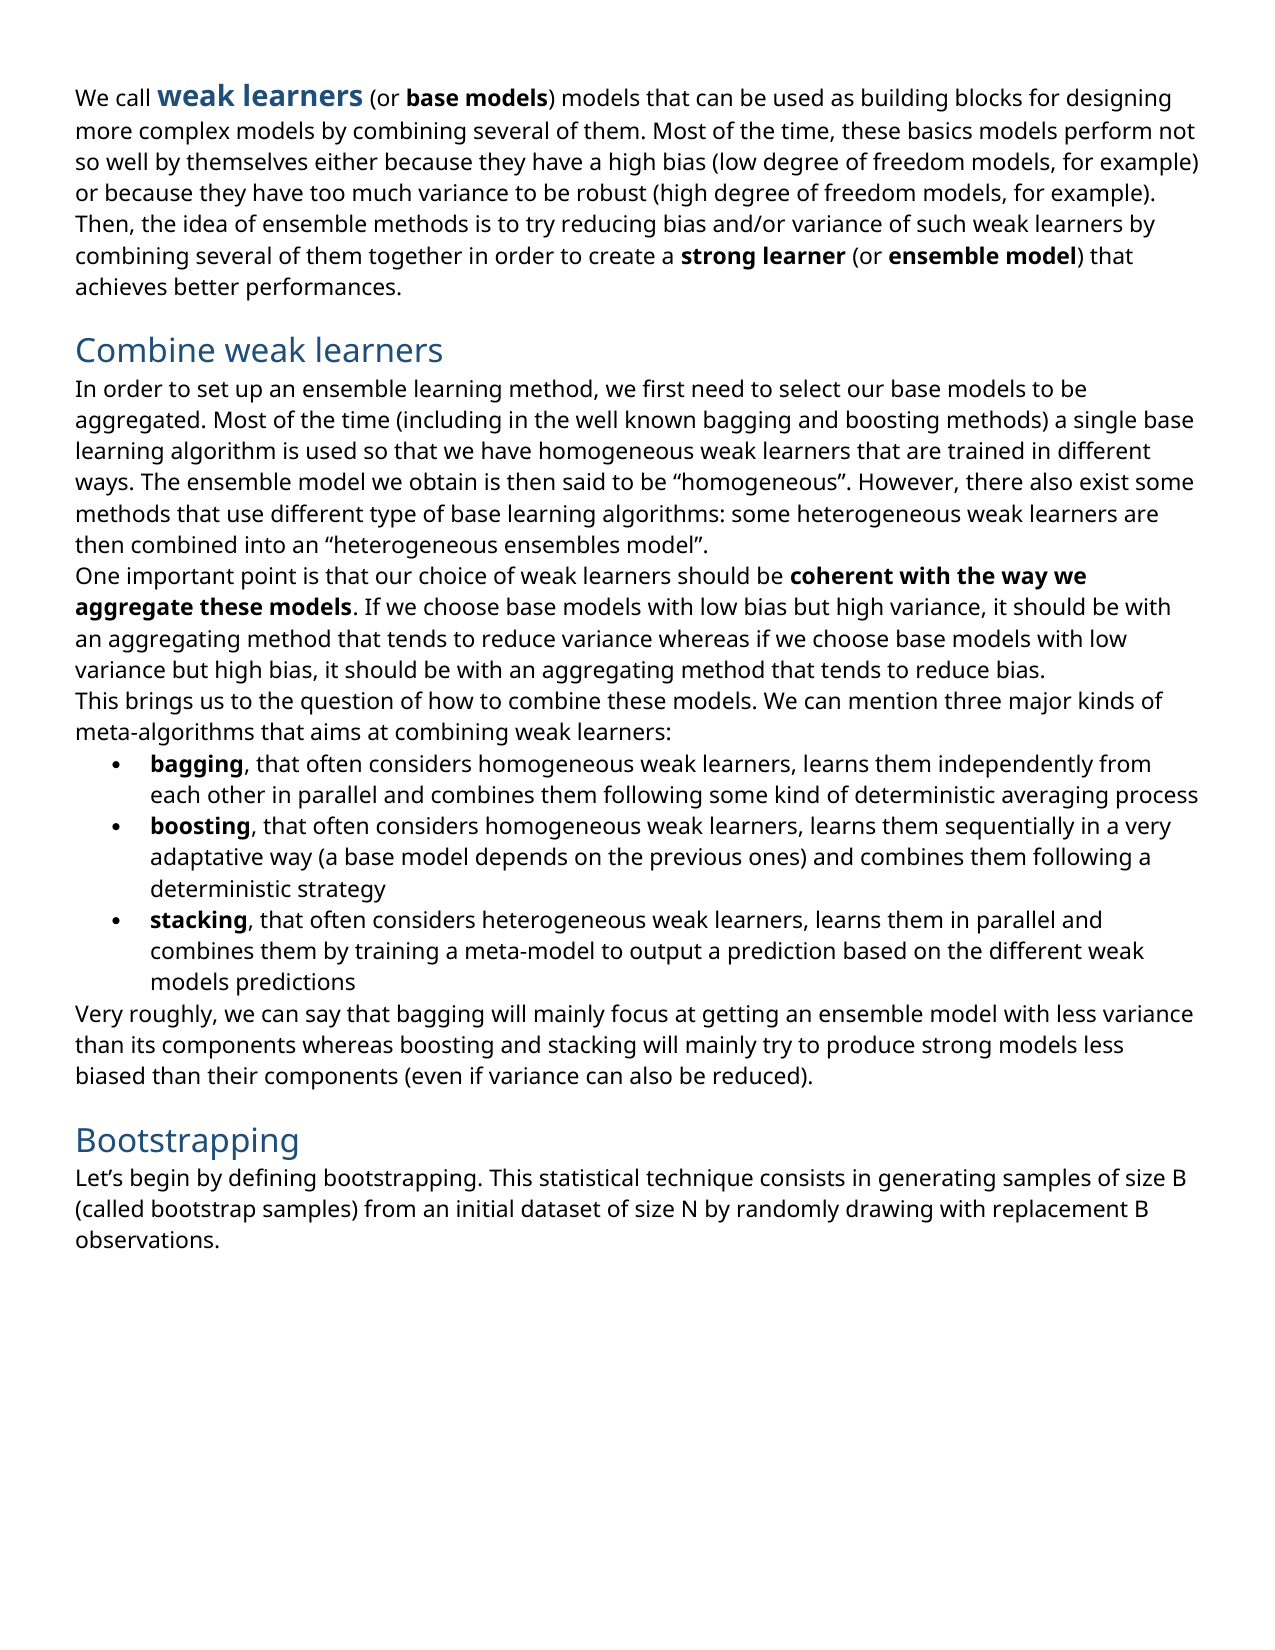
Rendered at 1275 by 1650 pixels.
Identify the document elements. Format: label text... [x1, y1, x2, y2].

text Very roughly, we can say that bagging will mainly focus at getting an ensemble model with less variance than its components whereas boosting and stacking will mainly try to produce strong models less biased than their components (even if variance can also be reduced). [75, 998, 1200, 1091]
list boosting, that often considers homogeneous weak learners, learns them sequentially in a very adaptative way (a base model depends on the previous ones) and combines them following a deterministic strategy [112, 810, 1200, 904]
list stacking, that often considers heterogeneous weak learners, learns them in parallel and combines them by training a meta-model to output a prediction based on the different weak models predictions [112, 904, 1200, 998]
text One important point is that our choice of weak learners should be coherent with the way we aggregate these models. If we choose base models with low bias but high variance, it should be with an aggregating method that tends to reduce variance whereas if we choose base models with low variance but high bias, it should be with an aggregating method that tends to reduce bias. [75, 560, 1200, 685]
text This brings us to the question of how to combine these models. We can mention three major kinds of meta-algorithms that aims at combining weak learners: [75, 685, 1200, 748]
text We call weak learners (or base models) models that can be used as building blocks for designing more complex models by combining several of them. Most of the time, these basics models perform not so well by themselves either because they have a high bias (low degree of freedom models, for example) or because they have too much variance to be robust (high degree of freedom models, for example). Then, the idea of ensemble methods is to try reducing bias and/or variance of such weak learners by combining several of them together in order to create a strong learner (or ensemble model) that achieves better performances. [75, 75, 1200, 302]
subtitle Bootstrapping [75, 1116, 1200, 1162]
text In order to set up an ensemble learning method, we first need to select our base models to be aggregated. Most of the time (including in the well known bagging and boosting methods) a single base learning algorithm is used so that we have homogeneous weak learners that are trained in different ways. The ensemble model we obtain is then said to be “homogeneous”. However, there also exist some methods that use different type of base learning algorithms: some heterogeneous weak learners are then combined into an “heterogeneous ensembles model”. [75, 373, 1200, 560]
list bagging, that often considers homogeneous weak learners, learns them independently from each other in parallel and combines them following some kind of deterministic averaging process [112, 748, 1200, 810]
subtitle Combine weak learners [75, 327, 1200, 373]
text Let’s begin by defining bootstrapping. This statistical technique consists in generating samples of size B (called bootstrap samples) from an initial dataset of size N by randomly drawing with replacement B observations. [75, 1162, 1200, 1256]
